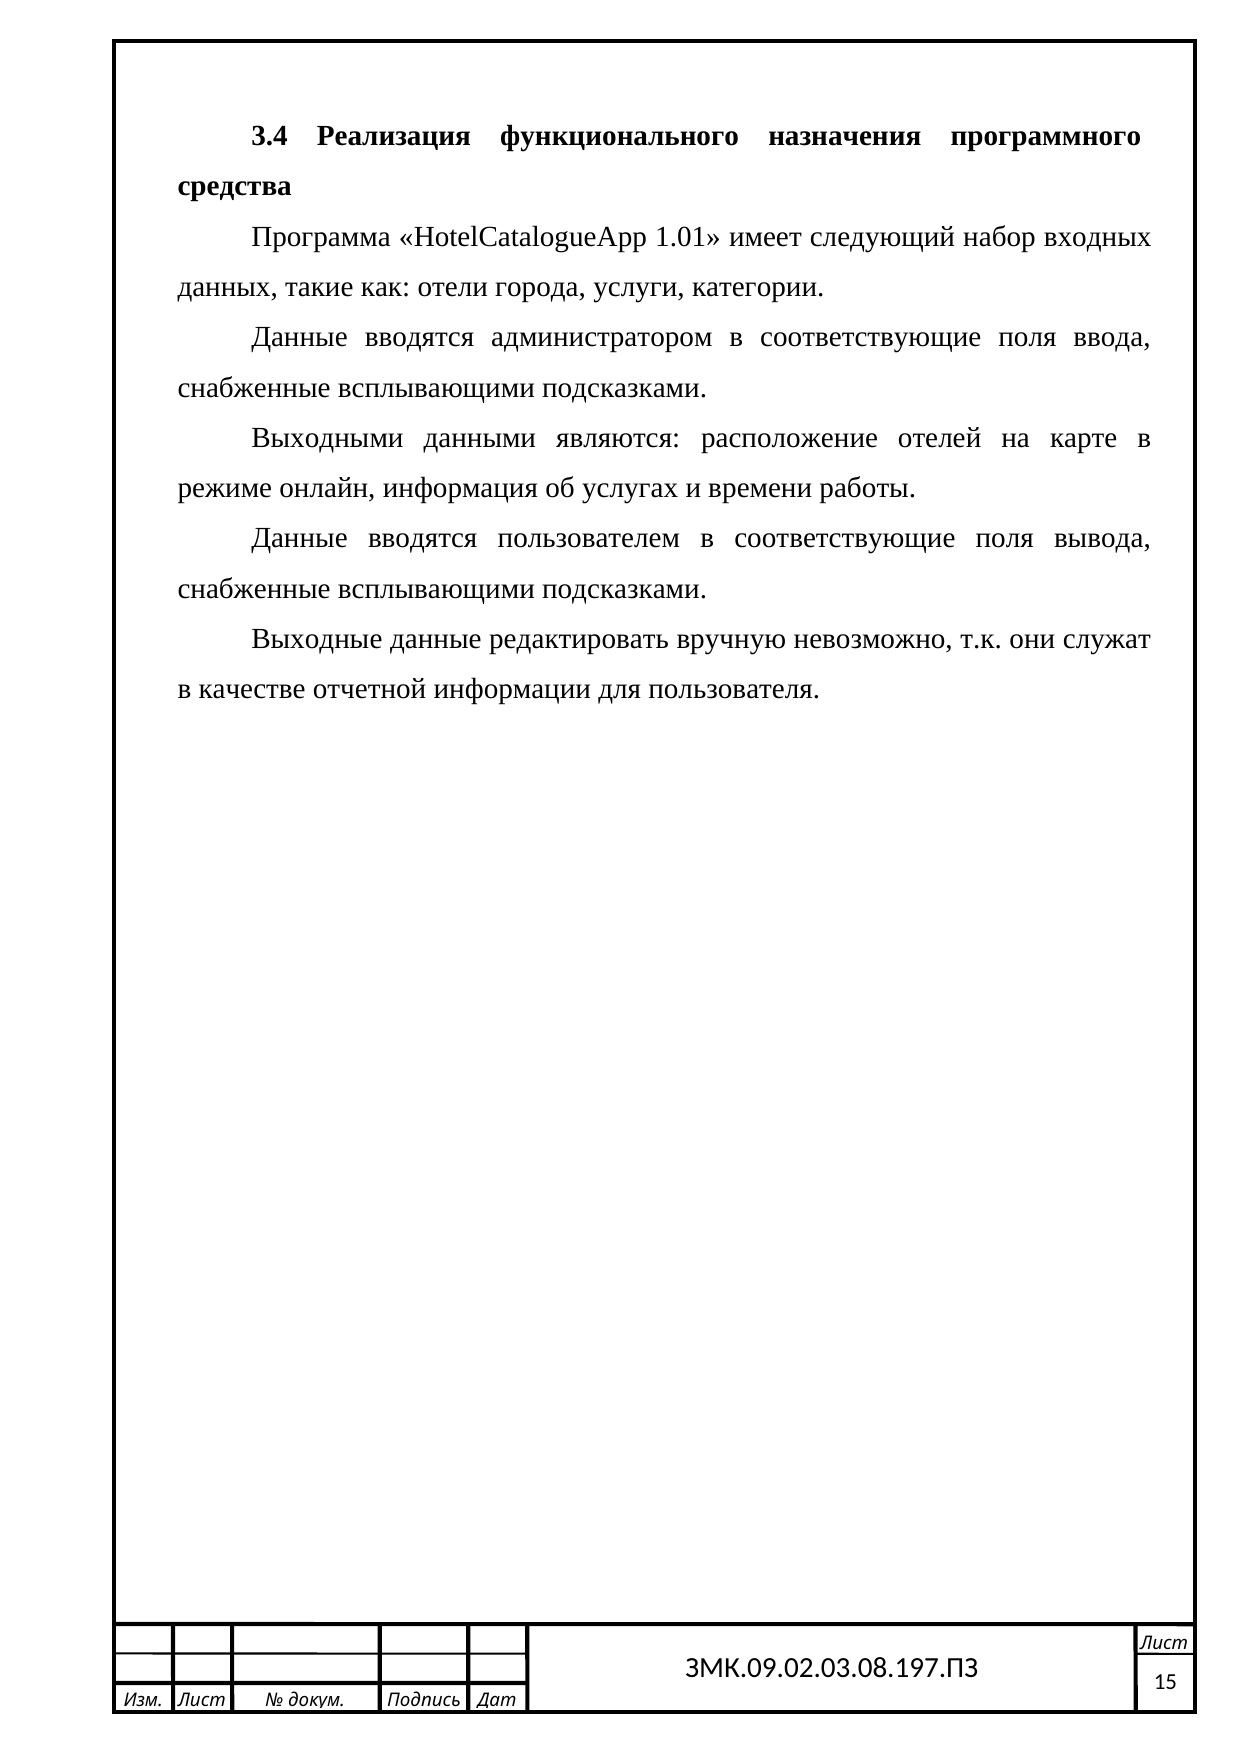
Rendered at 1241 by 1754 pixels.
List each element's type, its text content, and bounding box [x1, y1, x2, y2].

text Программа «HotelCatalogueApp 1.01» имеет следующий набор входных данных, такие как: отели города, услуги, категории. [177, 219, 1152, 303]
text Выходные данные редактировать вручную невозможно, т.к. они служат в качестве отчетной информации для пользователя. [177, 621, 1152, 705]
text Данные вводятся пользователем в соответствующие поля вывода, снабженные всплывающими подсказками. [177, 521, 1152, 604]
text 3.4 Реализация функционального назначения программного средства [177, 118, 1142, 202]
text Выходными данными являются: расположение отелей на карте в режиме онлайн, информация об услугах и времени работы. [177, 420, 1152, 504]
text Данные вводятся администратором в соответствующие поля ввода, снабженные всплывающими подсказками. [177, 319, 1152, 403]
